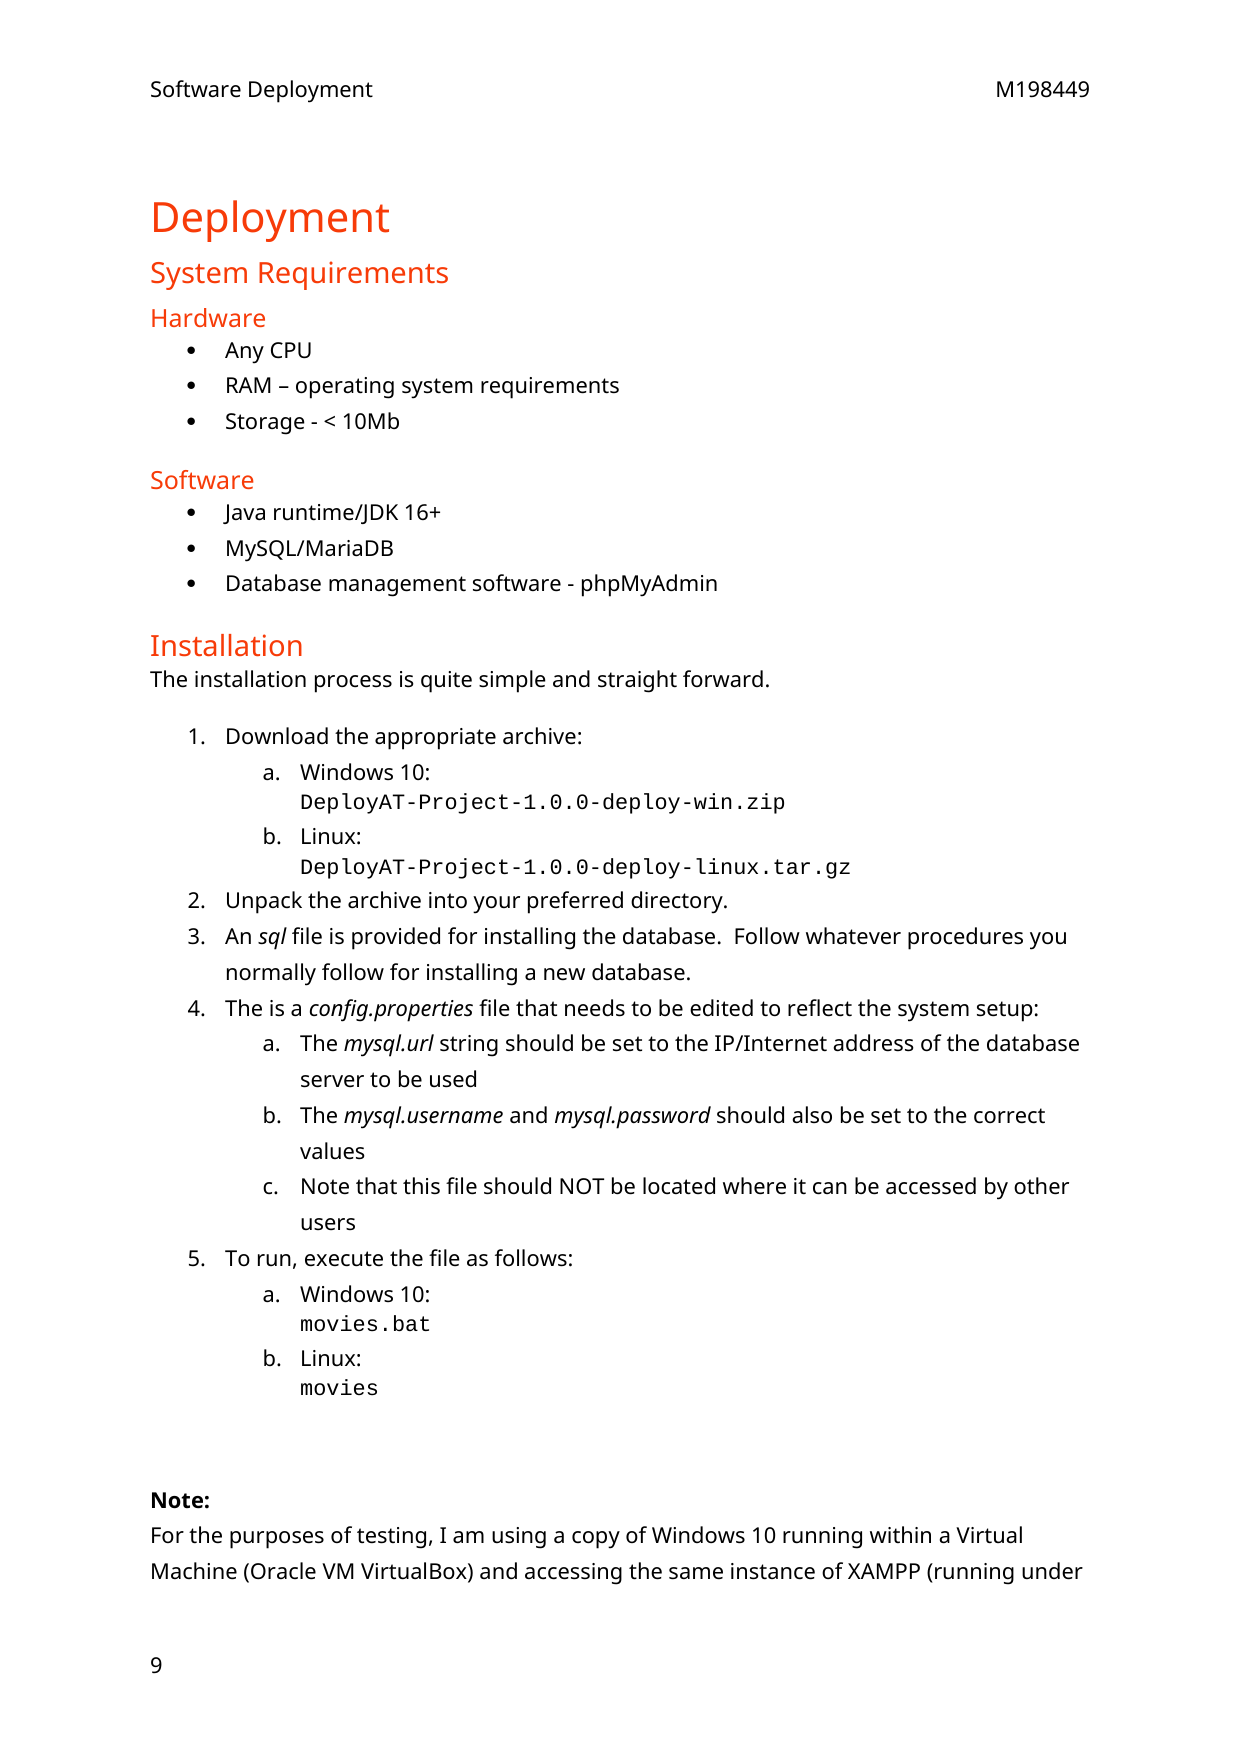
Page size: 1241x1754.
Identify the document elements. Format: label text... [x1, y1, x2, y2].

list To run, execute the file as follows: [187, 1243, 1090, 1273]
list Database management software - phpMyAdmin [187, 568, 1090, 598]
list MySQL/MariaDB [187, 532, 1090, 562]
list Windows 10: DeployAT-Project-1.0.0-deploy-win.zip [262, 757, 1090, 816]
list An sql file is provided for installing the database. Follow whatever procedures you normally follow for installing a new database. [187, 921, 1090, 987]
text The installation process is quite simple and straight forward. [150, 664, 1090, 694]
subtitle Software [150, 463, 1090, 497]
list Any CPU [187, 335, 1090, 364]
list The is a config.properties file that needs to be edited to reflect the system setup: [187, 993, 1090, 1022]
subtitle Installation [150, 625, 1090, 664]
list Windows 10: movies.bat [262, 1278, 1090, 1338]
list RAM – operating system requirements [187, 370, 1090, 400]
list Storage - < 10Mb [187, 406, 1090, 436]
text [150, 1485, 1090, 1586]
subtitle System Requirements [150, 253, 1090, 292]
list Note that this file should NOT be located where it can be accessed by other users [262, 1171, 1090, 1237]
list Download the appropriate archive: [187, 721, 1090, 751]
list Linux: movies [262, 1343, 1090, 1402]
list The mysql.username and mysql.password should also be set to the correct values [262, 1100, 1090, 1165]
subtitle Deployment [150, 187, 1090, 244]
list Linux: DeployAT-Project-1.0.0-deploy-linux.tar.gz [262, 821, 1090, 881]
list Java runtime/JDK 16+ [187, 497, 1090, 527]
list Unpack the archive into your preferred directory. [187, 886, 1090, 915]
subtitle Hardware [150, 301, 1090, 335]
list The mysql.url string should be set to the IP/Internet address of the database server to be used [262, 1028, 1090, 1094]
